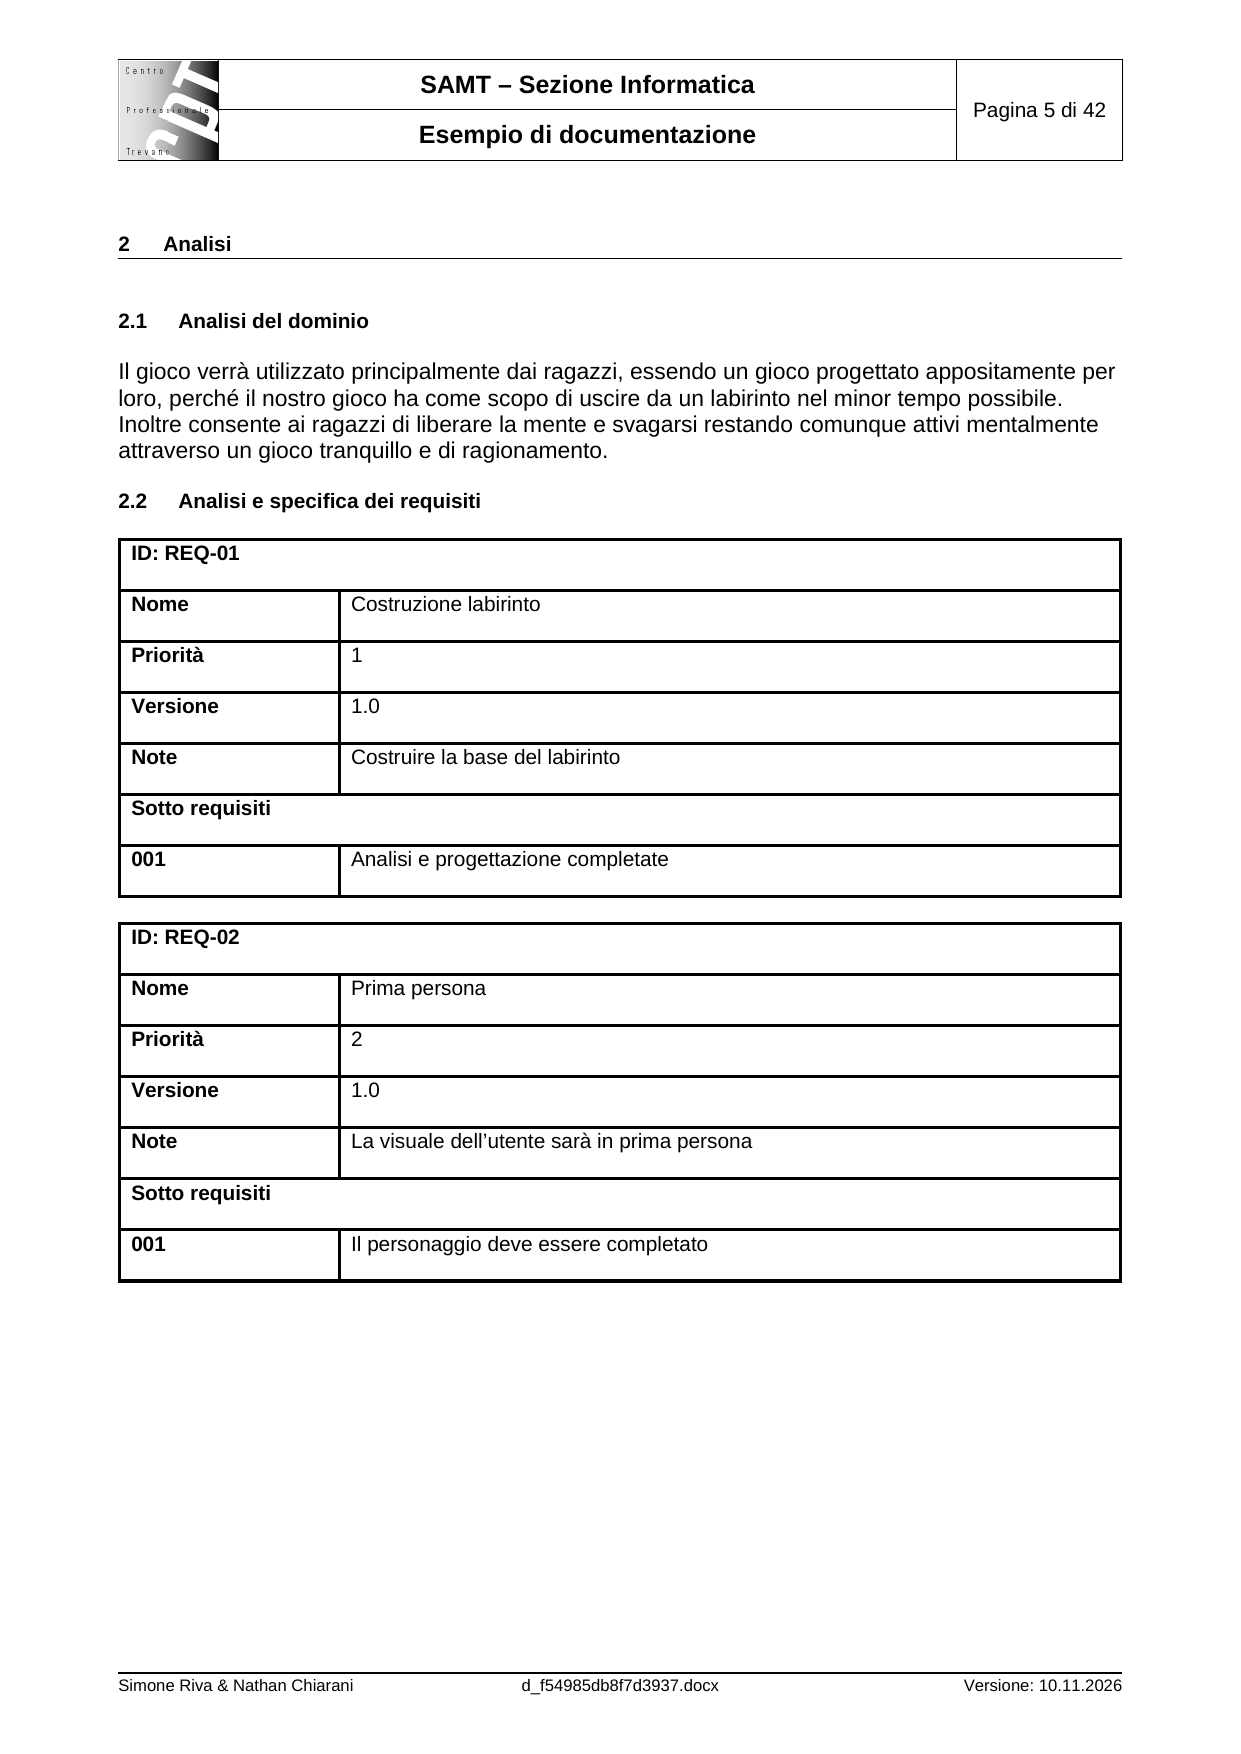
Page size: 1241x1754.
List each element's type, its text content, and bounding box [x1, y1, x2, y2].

table_cell Priorità [121, 643, 338, 691]
table_cell Prima persona [341, 976, 1119, 1024]
table_cell Note [121, 1129, 338, 1177]
table_header ID: REQ-01 [121, 541, 1119, 589]
table_cell Nome [121, 976, 338, 1024]
picture [118, 60, 219, 160]
table_cell 1.0 [341, 694, 1119, 742]
table_cell 2 [341, 1027, 1119, 1075]
table_cell Costruire la base del labirinto [341, 745, 1119, 793]
table_cell Costruzione labirinto [341, 592, 1119, 640]
table_cell Versione [121, 694, 338, 742]
table_cell Priorità [121, 1027, 338, 1075]
table_header ID: REQ-02 [121, 925, 1119, 973]
subtitle Analisi del dominio [118, 309, 1122, 333]
subtitle Analisi [118, 232, 1122, 258]
text Il gioco verrà utilizzato principalmente dai ragazzi, essendo un gioco progettato appositamente per loro, perché il nostro gioco ha come scopo di uscire da un labirinto nel minor tempo possibile. Inoltre consente ai ragazzi di liberare la mente e svagarsi restando comunque attivi mentalmente attraverso un gioco tranquillo e di ragionamento. [118, 358, 1122, 464]
table_cell 001 [121, 847, 338, 895]
table_cell La visuale dell’utente sarà in prima persona [341, 1129, 1119, 1177]
table_cell Note [121, 745, 338, 793]
table_cell 001 [121, 1231, 338, 1279]
subtitle Analisi e specifica dei requisiti [118, 489, 1122, 513]
table_cell Nome [121, 592, 338, 640]
table_cell Versione [121, 1078, 338, 1126]
table_cell 1 [341, 643, 1119, 691]
table_cell 1.0 [341, 1078, 1119, 1126]
table_cell Il personaggio deve essere completato [341, 1231, 1119, 1279]
table_cell Analisi e progettazione completate [341, 847, 1119, 895]
table_cell Sotto requisiti [121, 1180, 1119, 1228]
table_cell Sotto requisiti [121, 796, 1119, 844]
